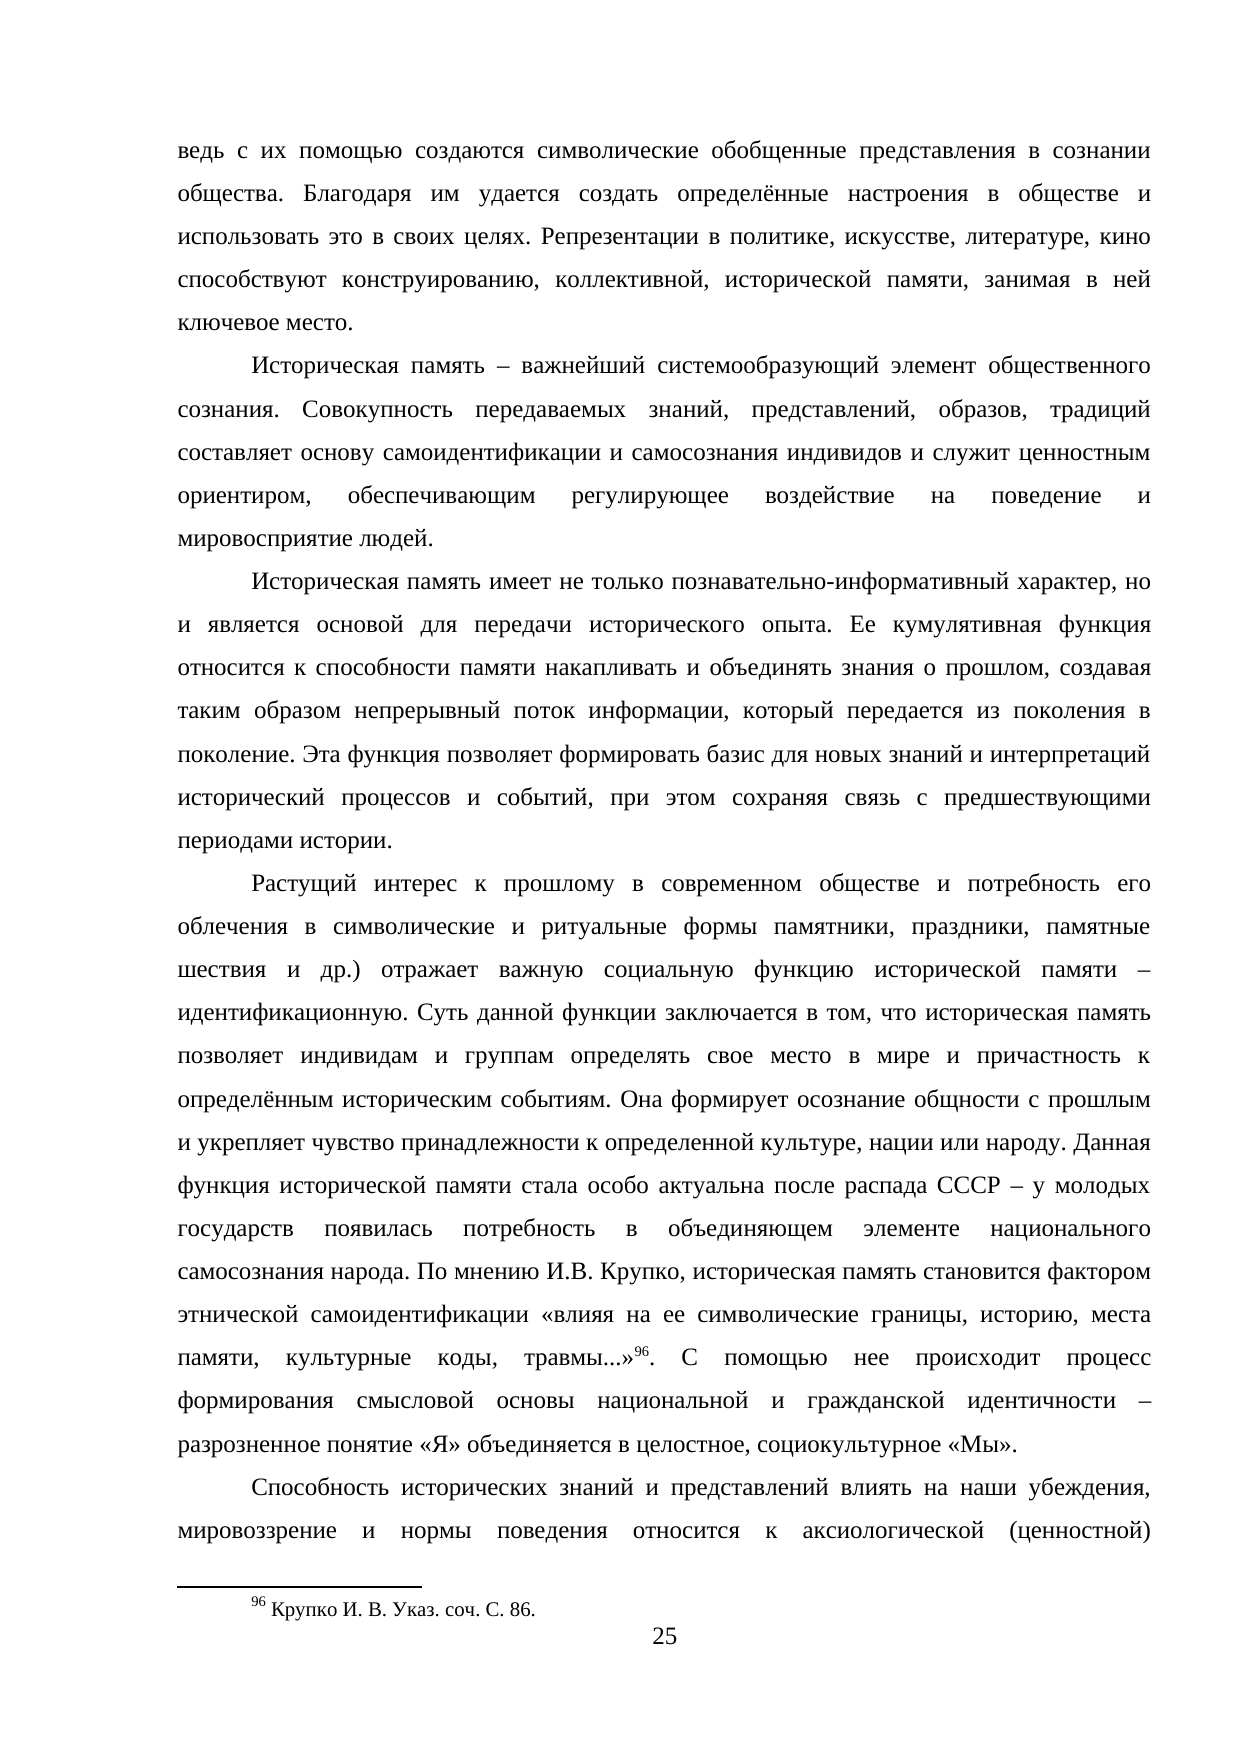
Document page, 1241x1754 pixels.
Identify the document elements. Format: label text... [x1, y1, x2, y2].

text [177, 135, 1152, 336]
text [177, 1472, 1152, 1544]
text Историческая память – важнейший системообразующий элемент общественного сознания. Совокупность передаваемых знаний, представлений, образов, традиций составляет основу самоидентификации и самосознания индивидов и служит ценностным ориентиром, обеспечивающим регулирующее воздействие на поведение и мировосприятие людей. [177, 351, 1152, 552]
text Растущий интерес к прошлому в современном обществе и потребность его облечения в символические и ритуальные формы памятники, праздники, памятные шествия и др.) отражает важную социальную функцию исторической памяти – идентификационную. Суть данной функции заключается в том, что историческая память позволяет индивидам и группам определять свое место в мире и причастность к определённым историческим событиям. Она формирует осознание общности с прошлым и укрепляет чувство принадлежности к определенной культуре, нации или народу. Данная функция исторической памяти стала особо актуальна после распада СССР – у молодых государств появилась потребность в объединяющем элементе национального самосознания народа. По мнению И.В. Крупко, историческая память становится фактором этнической самоидентификации «влияя на ее символические границы, историю, места памяти, культурные коды, травмы...». С помощью нее происходит процесс формирования смысловой основы национальной и гражданской идентичности – разрозненное понятие «Я» объединяется в целостное, социокультурное «Мы». [177, 868, 1152, 1457]
text Историческая память имеет не только познавательно-информативный характер, но и является основой для передачи исторического опыта. Ее кумулятивная функция относится к способности памяти накапливать и объединять знания о прошлом, создавая таким образом непрерывный поток информации, который передается из поколения в поколение. Эта функция позволяет формировать базис для новых знаний и интерпретаций исторический процессов и событий, при этом сохраняя связь с предшествующими периодами истории. [177, 566, 1152, 854]
